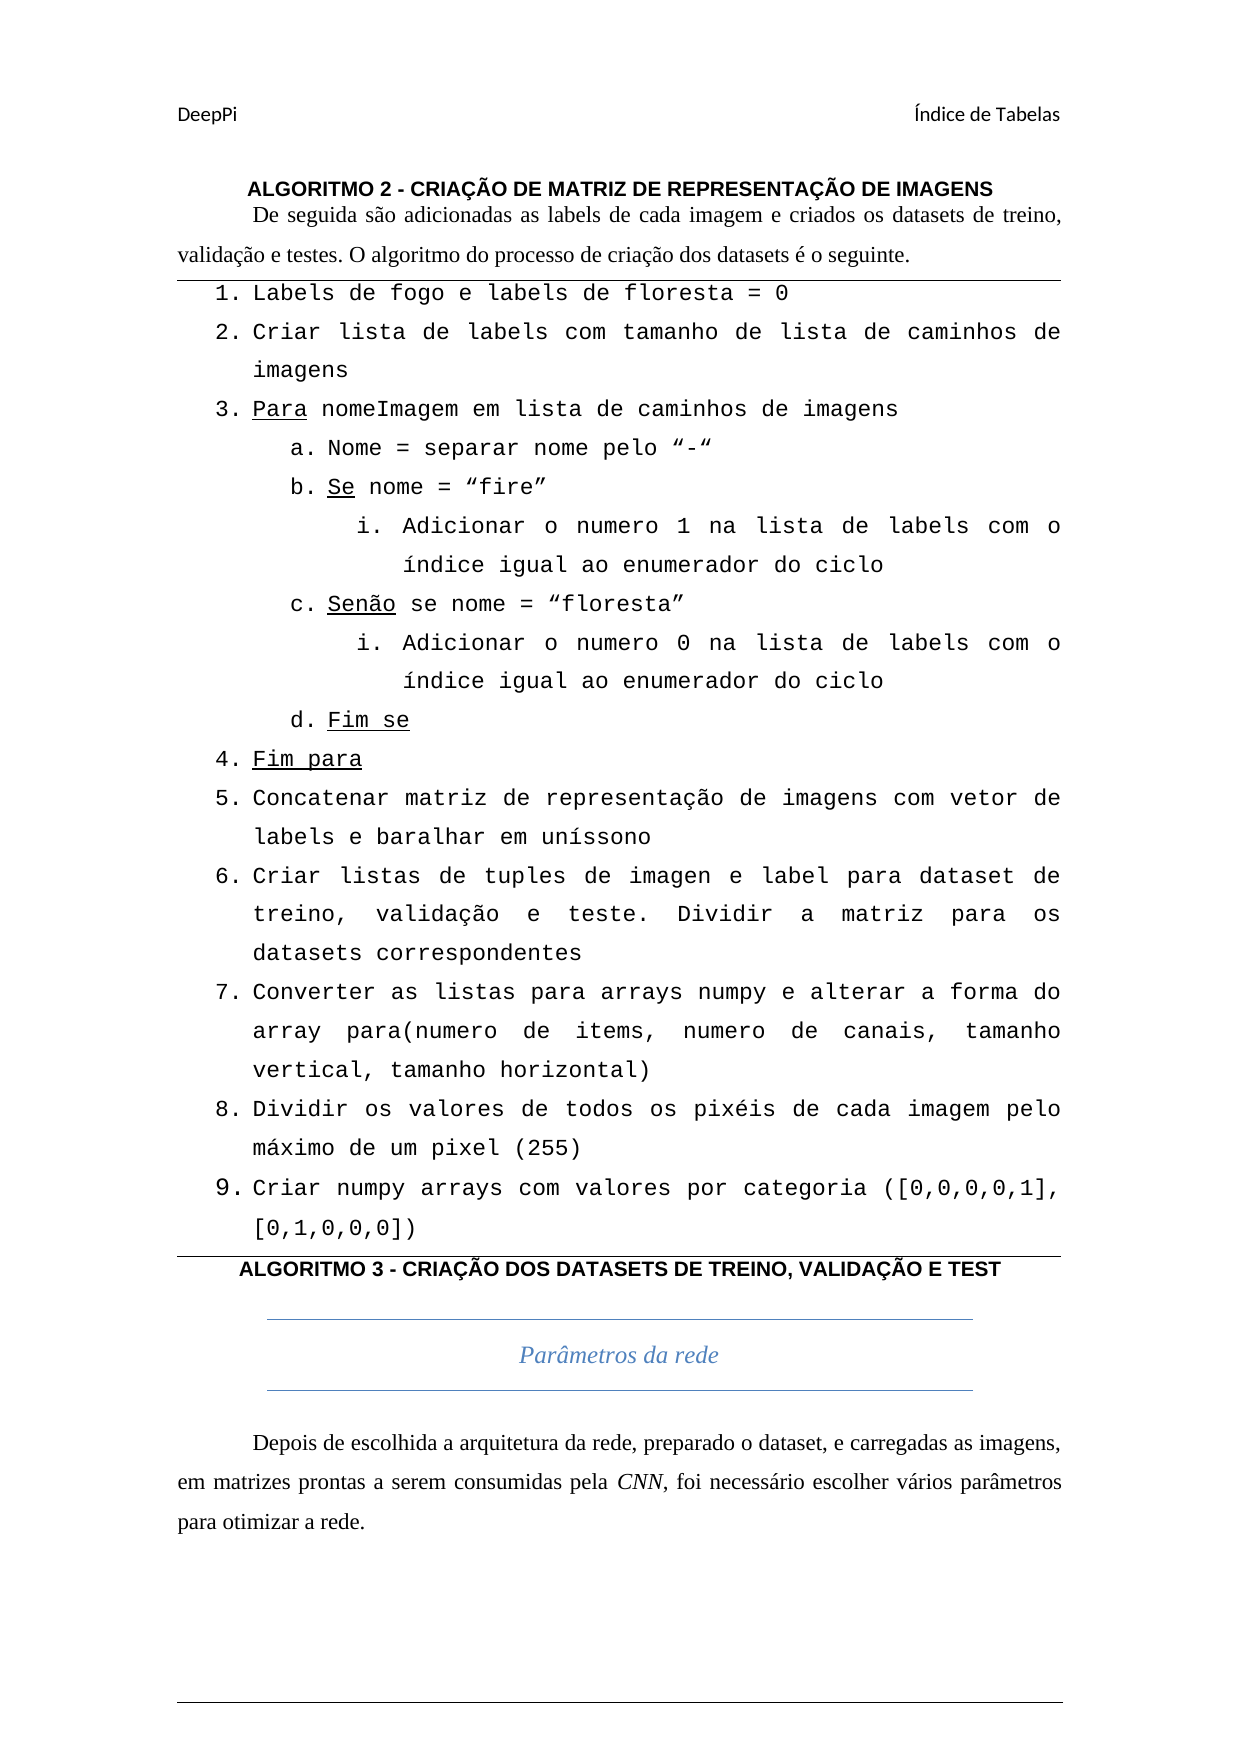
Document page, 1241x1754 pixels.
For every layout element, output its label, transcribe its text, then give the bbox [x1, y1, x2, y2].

text Parâmetros da rede [267, 1320, 973, 1390]
text Algoritmo 2 - Criação de matriz de representação de imagens [177, 177, 1063, 201]
text De seguida são adicionadas as labels de cada imagem e criados os datasets de treino, validação e testes. O algoritmo do processo de criação dos datasets é o seguinte. [177, 201, 1063, 267]
text Depois de escolhida a arquitetura da rede, preparado o dataset, e carregadas as imagens, em matrizes prontas a serem consumidas pela CNN, foi necessário escolher vários parâmetros para otimizar a rede. [177, 1429, 1063, 1534]
table_header Labels de fogo e labels de floresta = 0 Criar lista de labels com tamanho de lista de caminhos de imagens Para nomeImagem em lista de caminhos de imagens Nome = separar nome pelo “-“ Se nome = “fire” Adicionar o numero 1 na lista de labels com o índice igual ao enumerador do ciclo Senão se nome = “floresta” Adicionar o numero 0 na lista de labels com o índice igual ao enumerador do ciclo Fim se Fim para Concatenar matriz de representação de imagens com vetor de labels e baralhar em uníssono Criar listas de tuples de imagen e label para dataset de treino, validação e teste. Dividir a matriz para os datasets correspondentes Converter as listas para arrays numpy e alterar a forma do array para(numero de items, numero de canais, tamanho vertical, tamanho horizontal) Dividir os valores de todos os pixéis de cada imagem pelo máximo de um pixel (255) Criar numpy arrays com valores por categoria ([0,0,0,0,1],[0,1,0,0,0]) [177, 281, 1061, 1256]
text Algoritmo 3 - Criação dos datasets de treino, validação e test [177, 1257, 1063, 1281]
